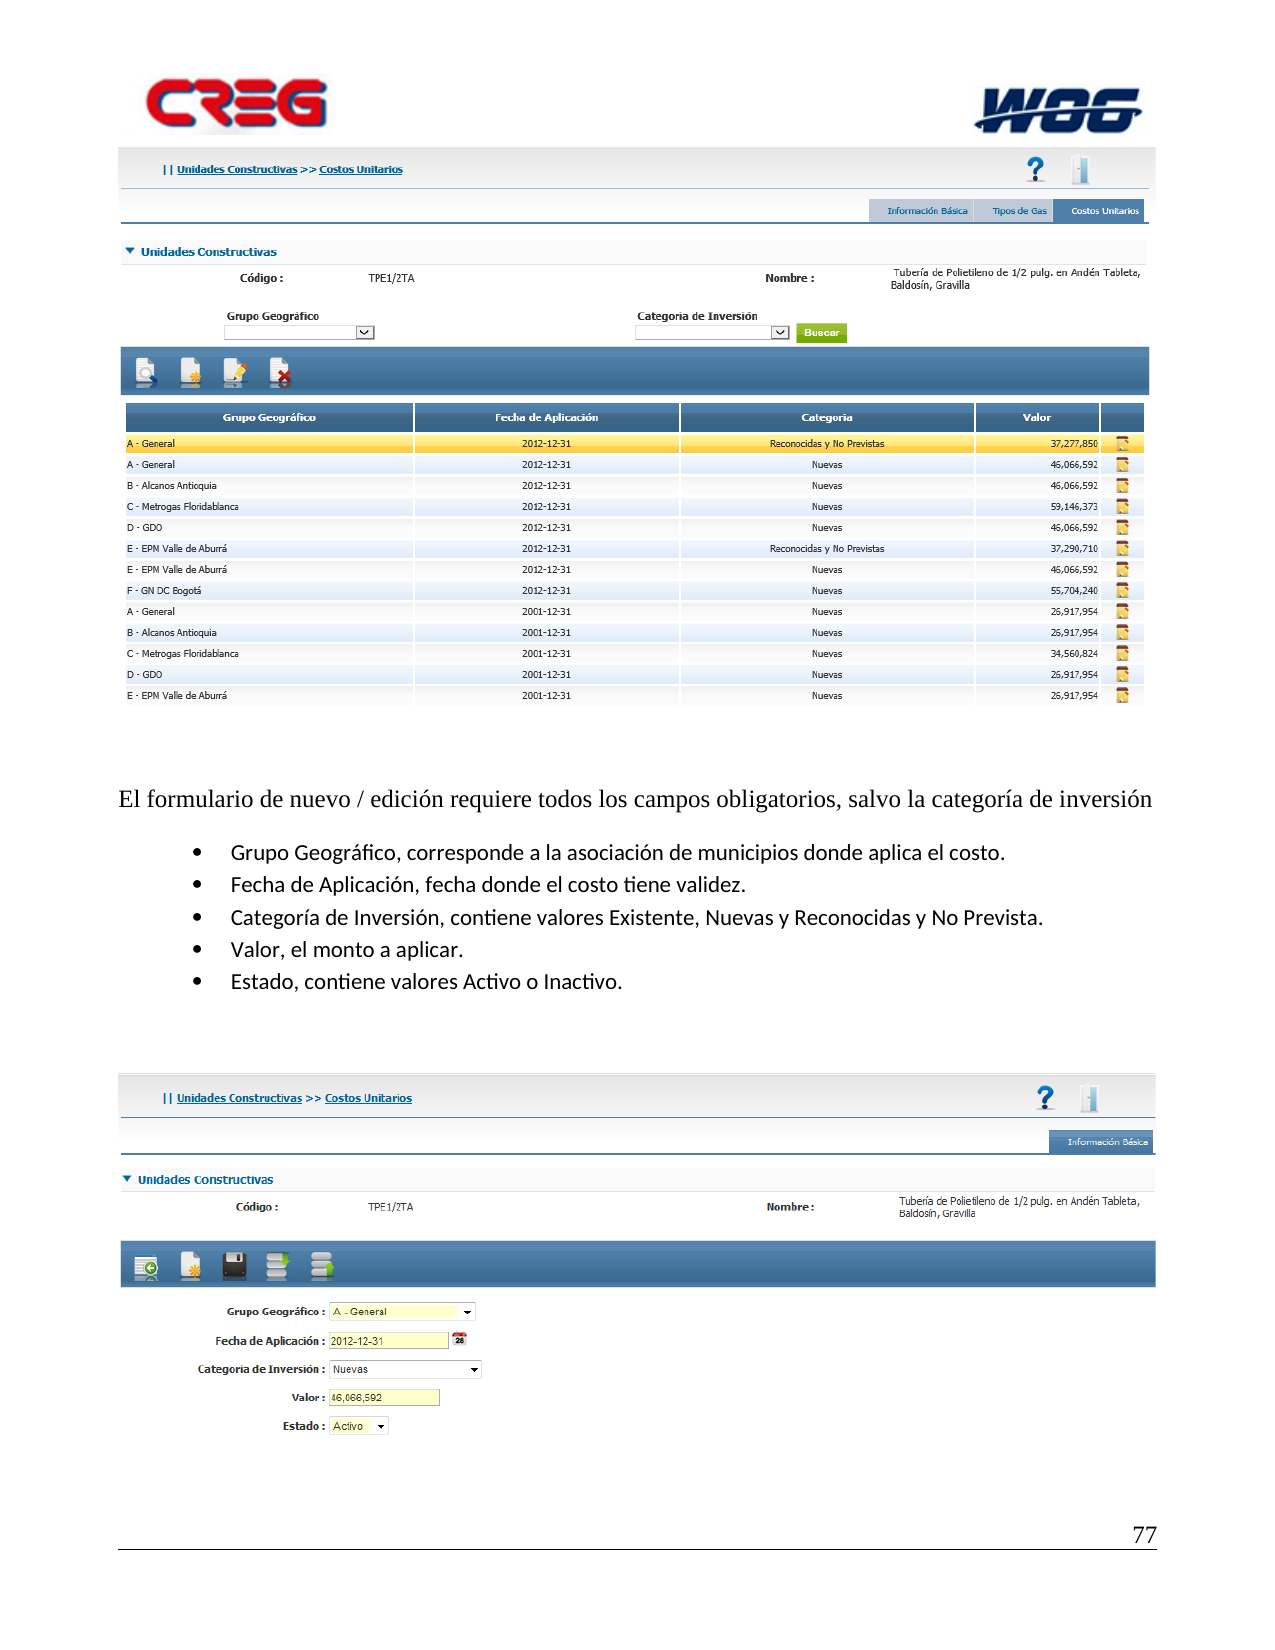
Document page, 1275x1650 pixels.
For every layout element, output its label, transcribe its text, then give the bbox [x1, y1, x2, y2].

picture [118, 1073, 1156, 1451]
list Fecha de Aplicación, fecha donde el costo tiene validez. [193, 870, 1157, 898]
list Grupo Geográfico, corresponde a la asociación de municipios donde aplica el costo. [193, 838, 1157, 866]
list Categoría de Inversión, contiene valores Existente, Nuevas y Reconocidas y No Prevista. [193, 903, 1157, 931]
picture [118, 147, 1156, 706]
list Estado, contiene valores Activo o Inactivo. [193, 967, 1157, 995]
list Valor, el monto a aplicar. [193, 935, 1157, 963]
picture [971, 83, 1147, 135]
picture [118, 73, 353, 135]
text El formulario de nuevo / edición requiere todos los campos obligatorios, salvo la categoría de inversión [118, 784, 1157, 813]
